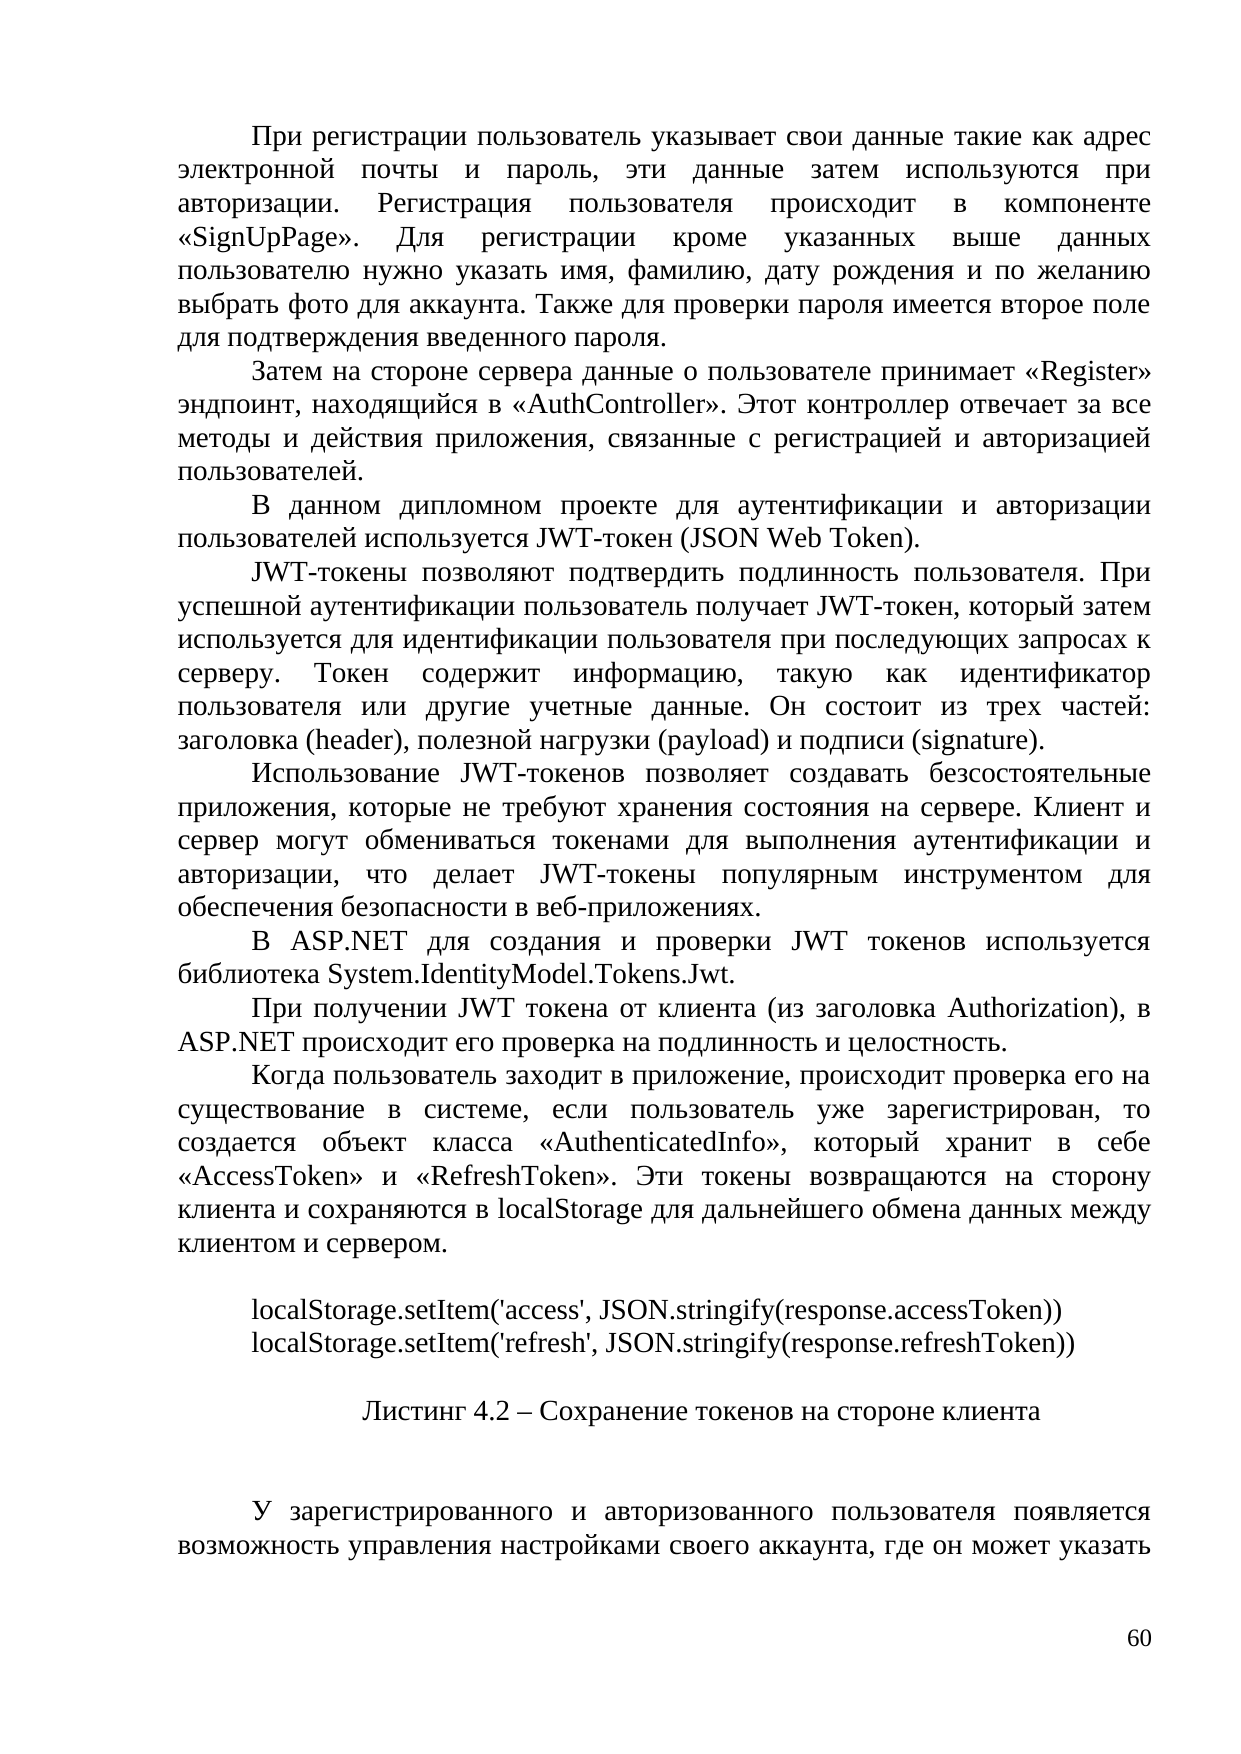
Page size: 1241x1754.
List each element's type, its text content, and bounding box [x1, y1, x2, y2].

text В ASP.NET для создания и проверки JWT токенов используется библиотека System.IdentityModel.Tokens.Jwt. [177, 923, 1152, 990]
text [177, 1493, 1152, 1560]
text Использование JWT-токенов позволяет создавать безсостоятельные приложения, которые не требуют хранения состояния на сервере. Клиент и сервер могут обмениваться токенами для выполнения аутентификации и авторизации, что делает JWT-токены популярным инструментом для обеспечения безопасности в веб-приложениях. [177, 755, 1152, 923]
text Затем на стороне сервера данные о пользователе принимает «Register» эндпоинт, находящийся в «AuthController». Этот контроллер отвечает за все методы и действия приложения, связанные с регистрацией и авторизацией пользователей. [177, 353, 1152, 487]
text В данном дипломном проекте для аутентификации и авторизации пользователей используется JWT-токен (JSON Web Token). [177, 487, 1152, 554]
text Когда пользователь заходит в приложение, происходит проверка его на существование в системе, если пользователь уже зарегистрирован, то создается объект класса «AuthenticatedInfo», который хранит в себе «AccessToken» и «RefreshToken». Эти токены возвращаются на сторону клиента и сохраняются в localStorage для дальнейшего обмена данных между клиентом и сервером. [177, 1057, 1152, 1258]
text При получении JWT токена от клиента (из заголовка Authorization), в ASP.NET происходит его проверка на подлинность и целостность. [177, 990, 1152, 1057]
text localStorage.setItem('access', JSON.stringify(response.accessToken)) [177, 1292, 1152, 1326]
text localStorage.setItem('refresh', JSON.stringify(response.refreshToken)) [177, 1326, 1152, 1359]
text Листинг 4.2 – Сохранение токенов на стороне клиента [177, 1393, 1152, 1426]
text При регистрации пользователь указывает свои данные такие как адрес электронной почты и пароль, эти данные затем используются при авторизации. Регистрация пользователя происходит в компоненте «SignUpPage». Для регистрации кроме указанных выше данных пользователю нужно указать имя, фамилию, дату рождения и по желанию выбрать фото для аккаунта. Также для проверки пароля имеется второе поле для подтверждения введенного пароля. [177, 118, 1152, 353]
text JWT-токены позволяют подтвердить подлинность пользователя. При успешной аутентификации пользователь получает JWT-токен, который затем используется для идентификации пользователя при последующих запросах к серверу. Токен содержит информацию, такую как идентификатор пользователя или другие учетные данные. Он состоит из трех частей: заголовка (header), полезной нагрузки (payload) и подписи (signature). [177, 554, 1152, 755]
